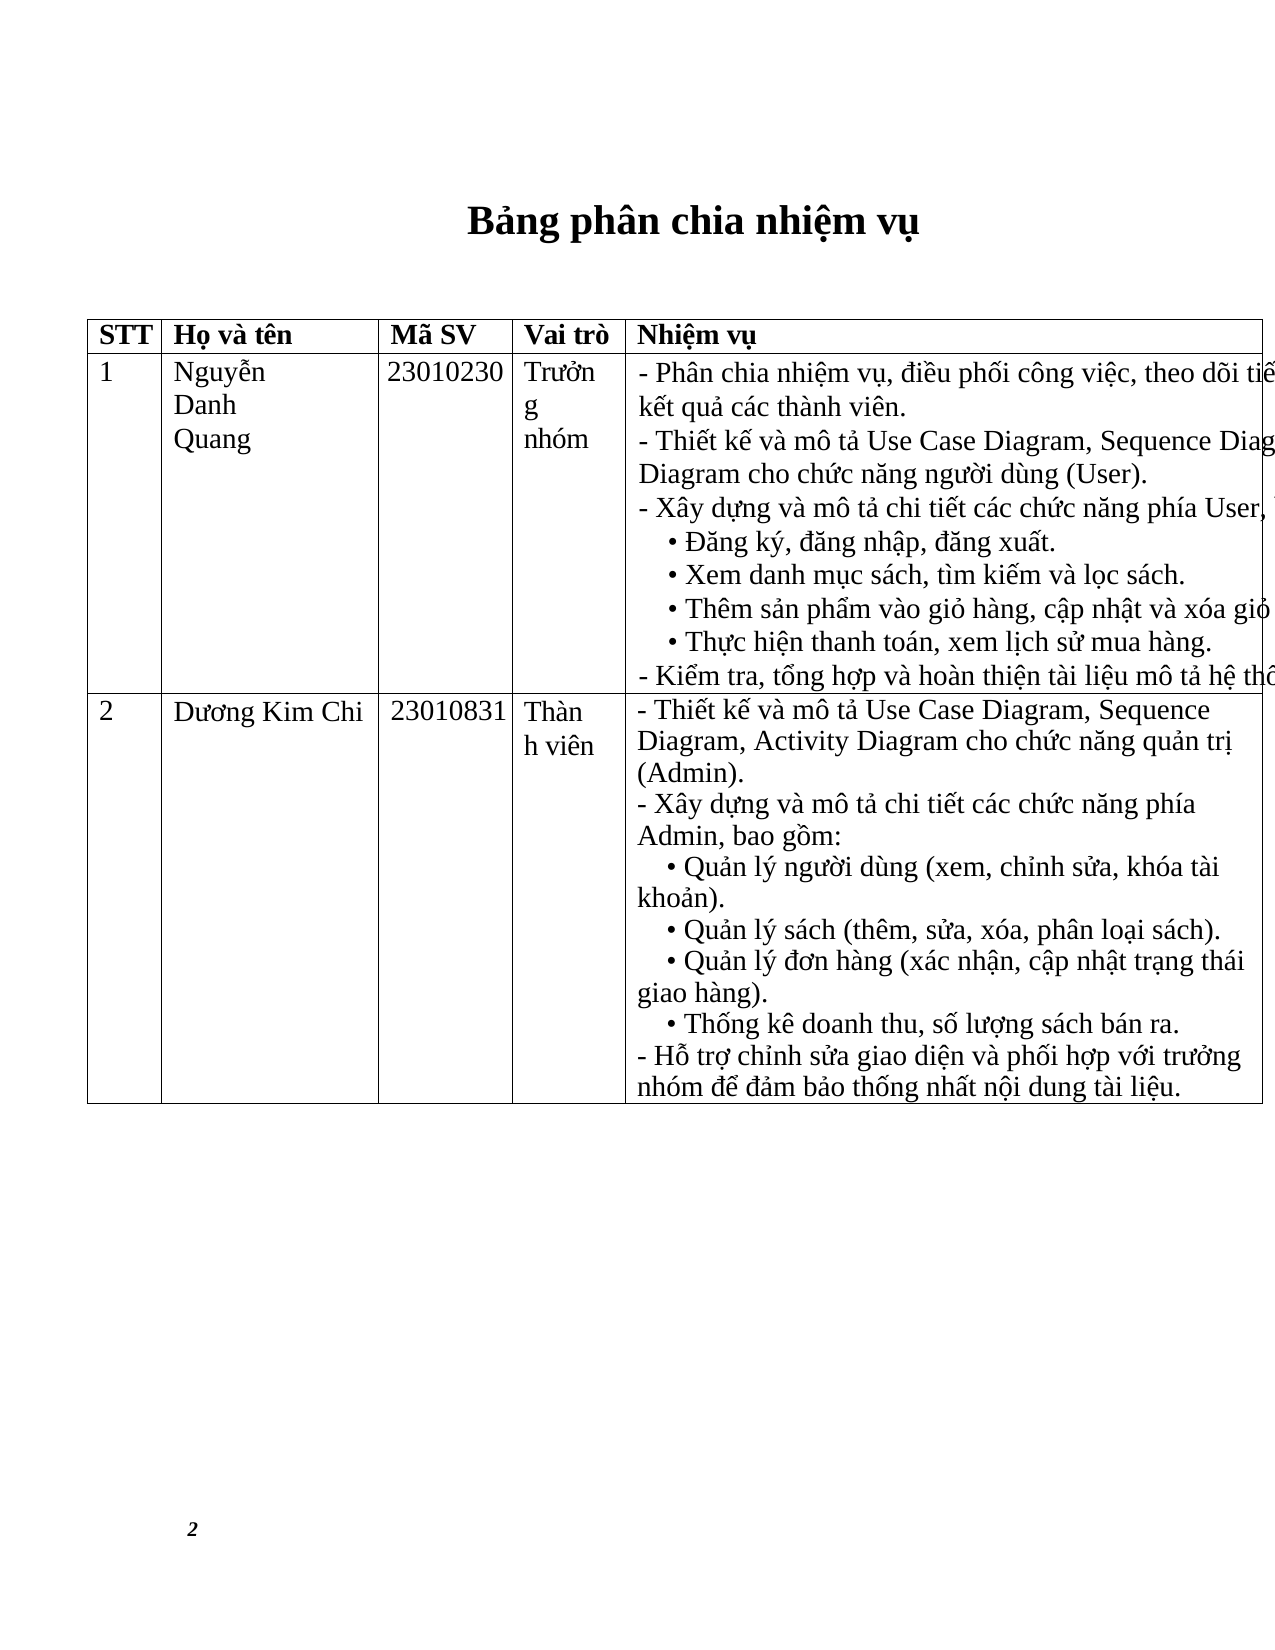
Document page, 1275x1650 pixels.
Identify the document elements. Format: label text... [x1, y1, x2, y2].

table_cell 23010230 [379, 354, 512, 693]
table_header Mã SV [379, 320, 512, 353]
table_cell [626, 354, 1262, 693]
table_cell Thành viên [513, 694, 625, 1103]
table_cell Nguyễn Danh Quang [162, 354, 378, 693]
table_cell Trưởng nhóm [513, 354, 625, 693]
table_header Vai trò [513, 320, 625, 353]
table_cell - Thiết kế và mô tả Use Case Diagram, Sequence Diagram, Activity Diagram cho chức năng quản trị (Admin). - Xây dựng và mô tả chi tiết các chức năng phía Admin, bao gồm: • Quản lý người dùng (xem, chỉnh sửa, khóa tài khoản). • Quản lý sách (thêm, sửa, xóa, phân loại sách). • Quản lý đơn hàng (xác nhận, cập nhật trạng thái giao hàng). • Thống kê doanh thu, số lượng sách bán ra. - Hỗ trợ chỉnh sửa giao diện và phối hợp với trưởng nhóm để đảm bảo thống nhất nội dung tài liệu. [626, 694, 1262, 1103]
table_header Họ và tên [162, 320, 378, 353]
table_header Nhiệm vụ [626, 320, 1262, 353]
table_header STT [88, 320, 161, 353]
table_cell 23010831 [379, 694, 512, 1103]
table_cell Dương Kim Chi [162, 694, 378, 1103]
table_cell 1 [88, 354, 161, 693]
table_cell 2 [88, 694, 161, 1103]
title Bảng phân chia nhiệm vụ [187, 196, 1200, 244]
